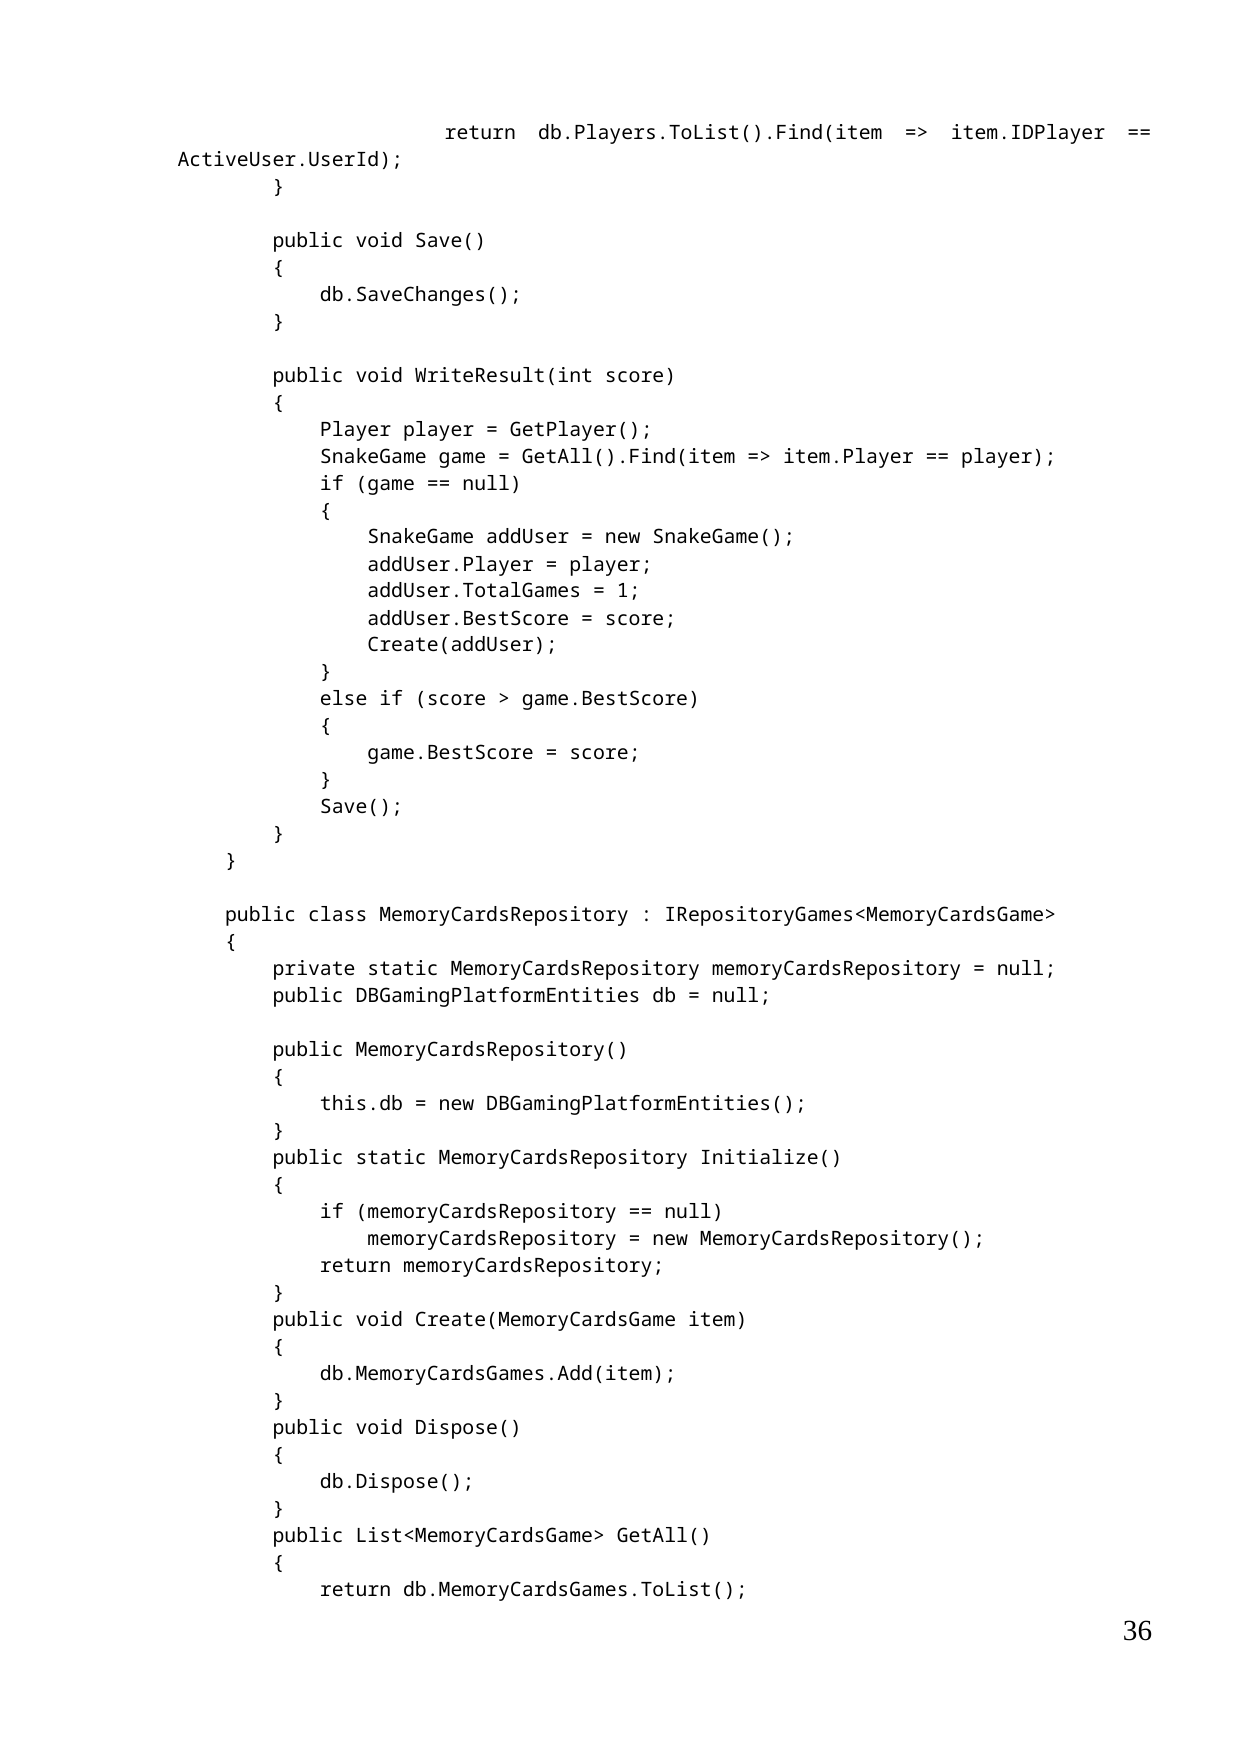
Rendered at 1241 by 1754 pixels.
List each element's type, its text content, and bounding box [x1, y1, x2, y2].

text { [177, 1440, 1152, 1467]
text { [177, 1548, 1152, 1575]
text } [177, 1386, 1152, 1413]
text addUser.TotalGames = 1; [177, 577, 1152, 604]
text public class MemoryCardsRepository : IRepositoryGames<MemoryCardsGame> [177, 901, 1152, 927]
text SnakeGame game = GetAll().Find(item => item.Player == player); [177, 442, 1152, 469]
text public DBGamingPlatformEntities db = null; [177, 981, 1152, 1008]
text if (memoryCardsRepository == null) [177, 1197, 1152, 1224]
text } [177, 172, 1152, 199]
text } [177, 1278, 1152, 1305]
text } [177, 847, 1152, 873]
text { [177, 712, 1152, 739]
text } [177, 819, 1152, 847]
text Save(); [177, 793, 1152, 819]
text addUser.BestScore = score; [177, 604, 1152, 631]
text return memoryCardsRepository; [177, 1251, 1152, 1278]
text public void Save() [177, 226, 1152, 253]
text Player player = GetPlayer(); [177, 415, 1152, 442]
text } [177, 658, 1152, 685]
text memoryCardsRepository = new MemoryCardsRepository(); [177, 1224, 1152, 1251]
text SnakeGame addUser = new SnakeGame(); [177, 523, 1152, 550]
text db.Dispose(); [177, 1467, 1152, 1494]
text { [177, 388, 1152, 415]
text if (game == null) [177, 469, 1152, 496]
text this.db = new DBGamingPlatformEntities(); [177, 1089, 1152, 1116]
text public List<MemoryCardsGame> GetAll() [177, 1521, 1152, 1548]
text db.SaveChanges(); [177, 280, 1152, 307]
text addUser.Player = player; [177, 550, 1152, 577]
text db.MemoryCardsGames.Add(item); [177, 1359, 1152, 1386]
text { [177, 927, 1152, 954]
text Create(addUser); [177, 631, 1152, 658]
text private static MemoryCardsRepository memoryCardsRepository = null; [177, 954, 1152, 981]
text public void WriteResult(int score) [177, 361, 1152, 388]
text { [177, 1170, 1152, 1197]
text } [177, 307, 1152, 334]
text public void Create(MemoryCardsGame item) [177, 1305, 1152, 1332]
text public static MemoryCardsRepository Initialize() [177, 1143, 1152, 1170]
text } [177, 1116, 1152, 1143]
text } [177, 766, 1152, 793]
text { [177, 1332, 1152, 1359]
text public void Dispose() [177, 1413, 1152, 1440]
text { [177, 1062, 1152, 1089]
text return db.Players.ToList().Find(item => item.IDPlayer == ActiveUser.UserId); [177, 118, 1152, 172]
text game.BestScore = score; [177, 739, 1152, 766]
text return db.MemoryCardsGames.ToList(); [177, 1575, 1152, 1602]
text { [177, 496, 1152, 523]
text public MemoryCardsRepository() [177, 1035, 1152, 1062]
text { [177, 253, 1152, 280]
text } [177, 1494, 1152, 1521]
text else if (score > game.BestScore) [177, 685, 1152, 712]
